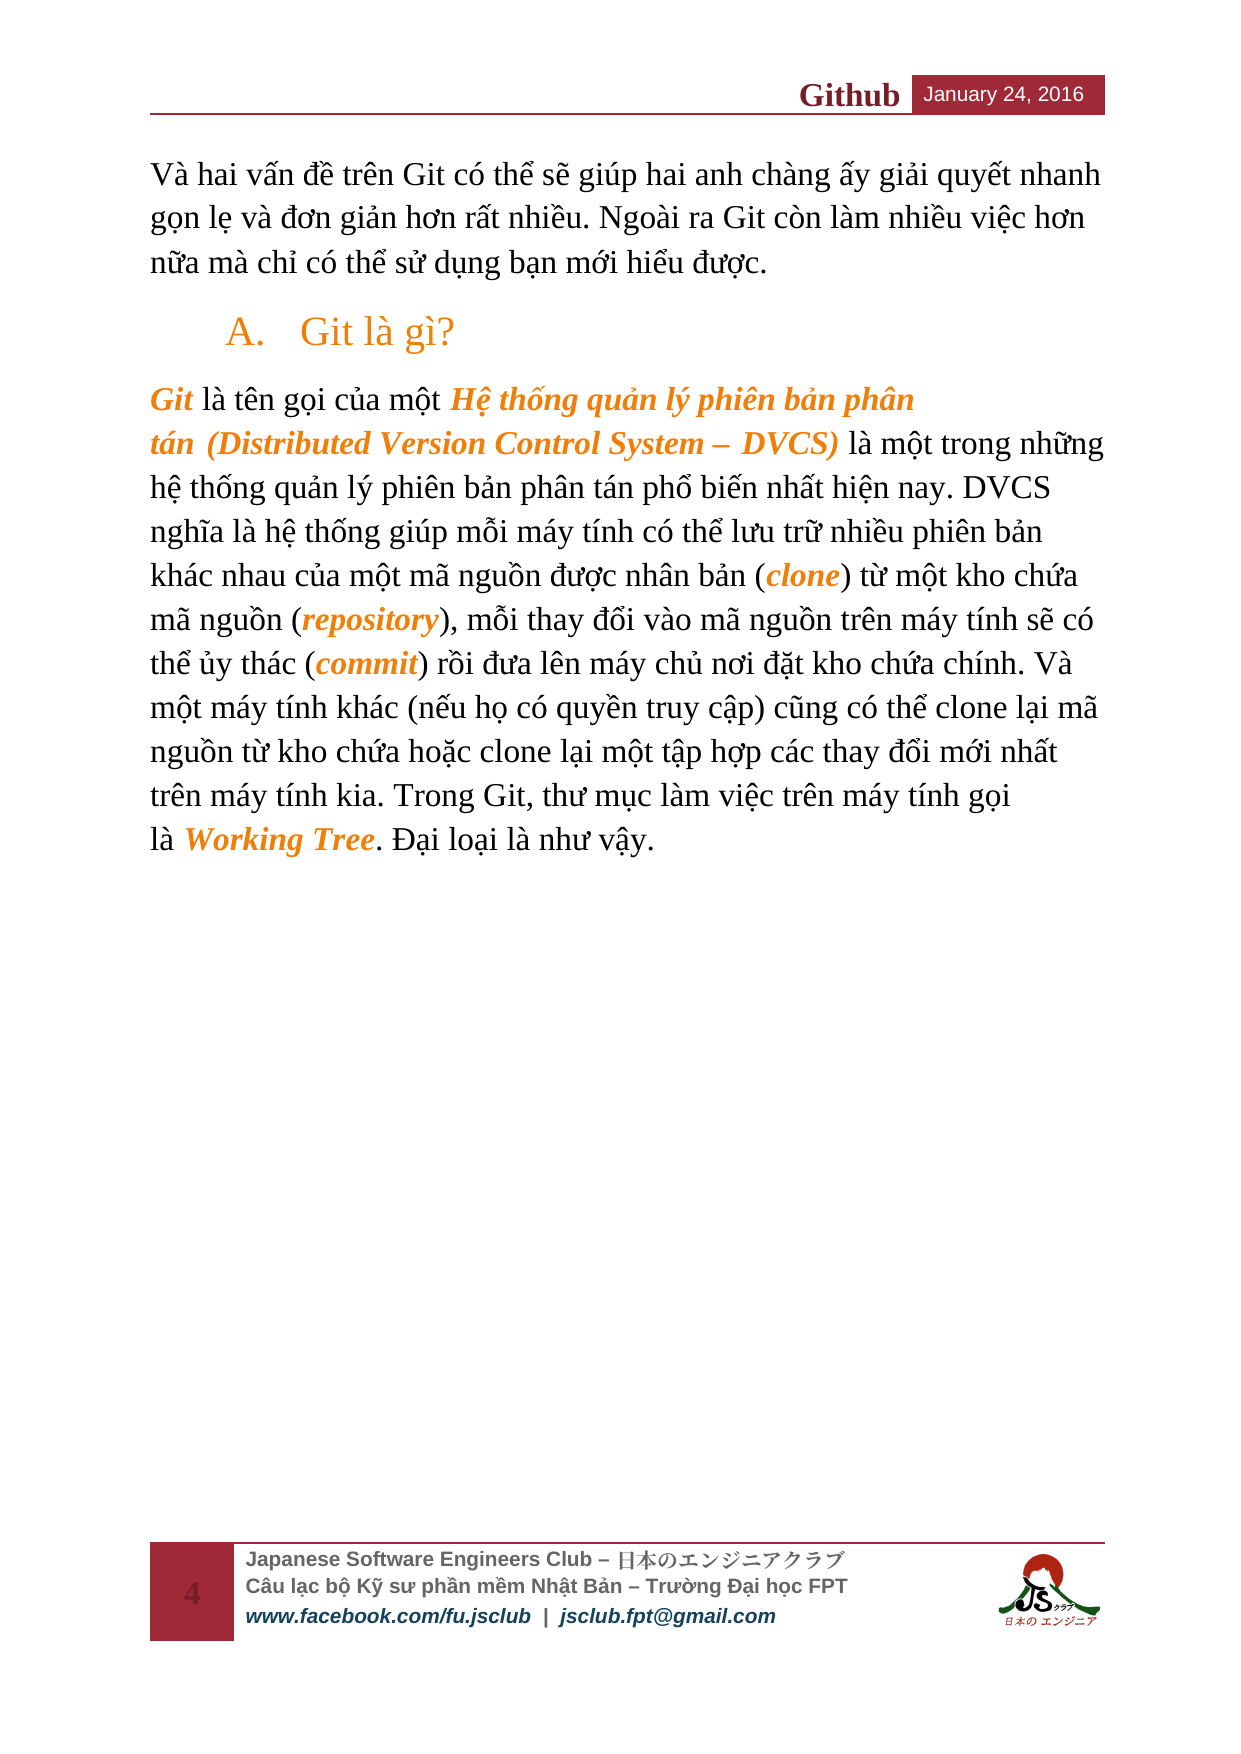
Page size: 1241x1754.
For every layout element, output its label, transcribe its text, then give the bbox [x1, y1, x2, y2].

subtitle Git là gì? [225, 307, 1105, 355]
text Git là tên gọi của một Hệ thống quản lý phiên bản phân tán (Distributed Version Control System – DVCS) là một trong những hệ thống quản lý phiên bản phân tán phổ biến nhất hiện nay. DVCS nghĩa là hệ thống giúp mỗi máy tính có thể lưu trữ nhiều phiên bản khác nhau của một mã nguồn được nhân bản (clone) từ một kho chứa mã nguồn (repository), mỗi thay đổi vào mã nguồn trên máy tính sẽ có thể ủy thác (commit) rồi đưa lên máy chủ nơi đặt kho chứa chính. Và một máy tính khác (nếu họ có quyền truy cập) cũng có thể clone lại mã nguồn từ kho chứa hoặc clone lại một tập hợp các thay đổi mới nhất trên máy tính kia. Trong Git, thư mục làm việc trên máy tính gọi là Working Tree. Đại loại là như vậy. [150, 379, 1105, 858]
text Và hai vấn đề trên Git có thể sẽ giúp hai anh chàng ấy giải quyết nhanh gọn lẹ và đơn giản hơn rất nhiều. Ngoài ra Git còn làm nhiều việc hơn nữa mà chỉ có thể sử dụng bạn mới hiểu được. [150, 154, 1105, 280]
picture [998, 1554, 1100, 1626]
